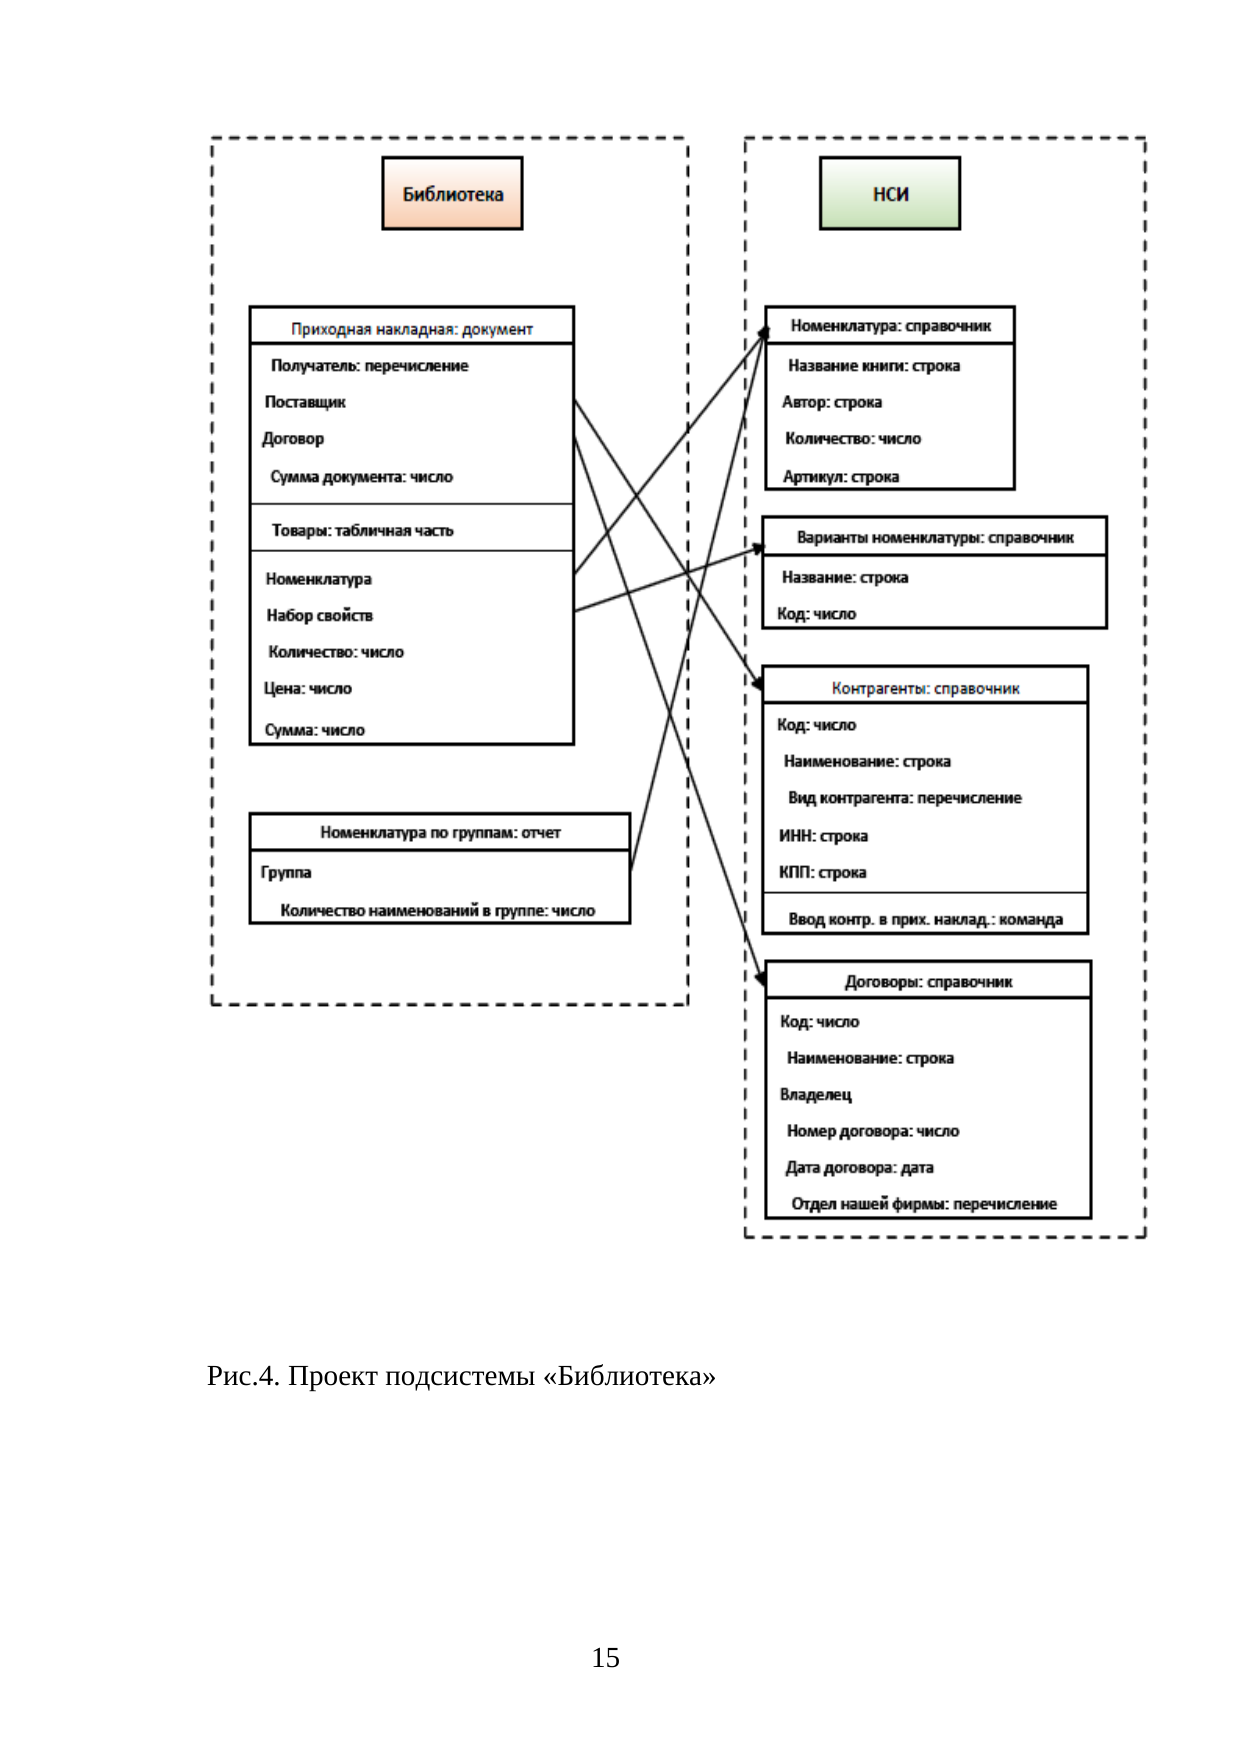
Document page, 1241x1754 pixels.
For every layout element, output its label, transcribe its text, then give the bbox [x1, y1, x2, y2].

text Рис.4. Проект подсистемы «Библиотека» [162, 1358, 1166, 1391]
picture [192, 132, 1171, 1241]
